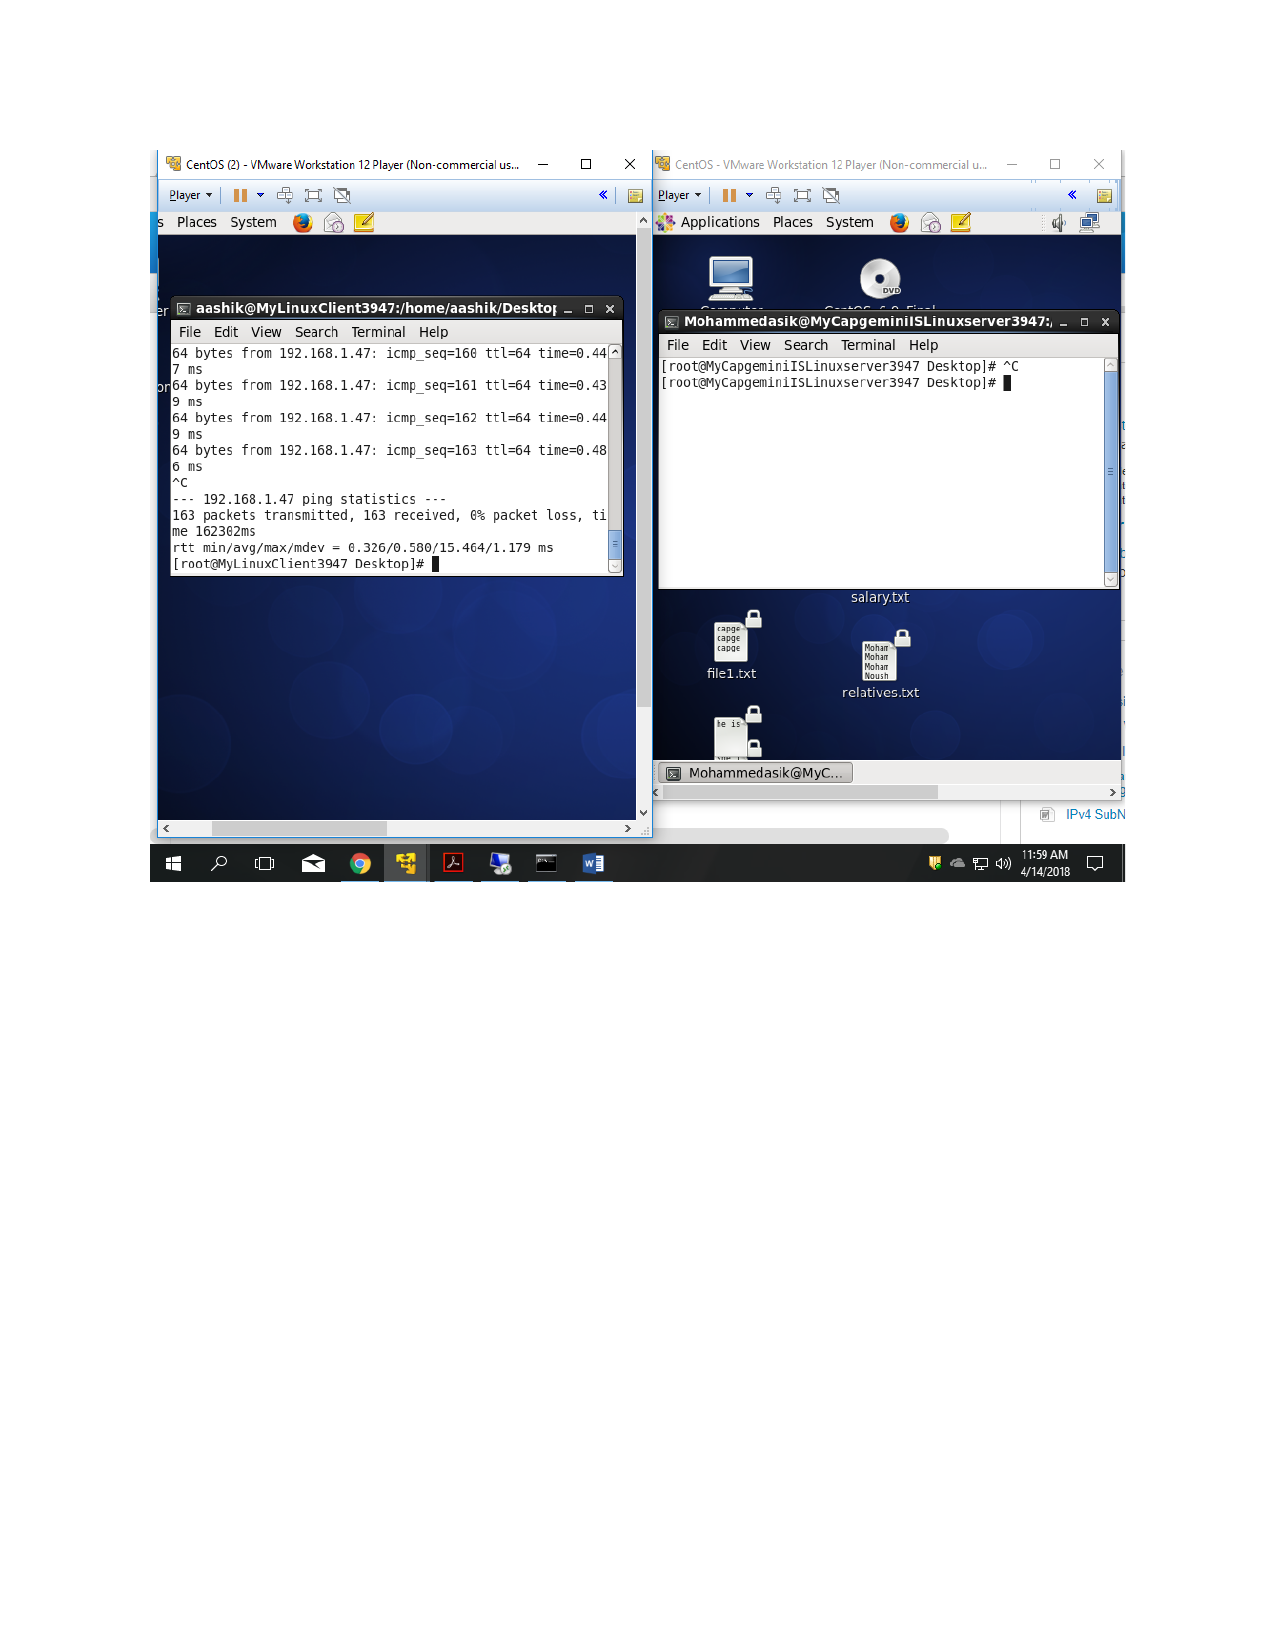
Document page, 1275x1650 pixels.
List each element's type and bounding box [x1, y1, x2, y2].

picture [150, 150, 1125, 882]
